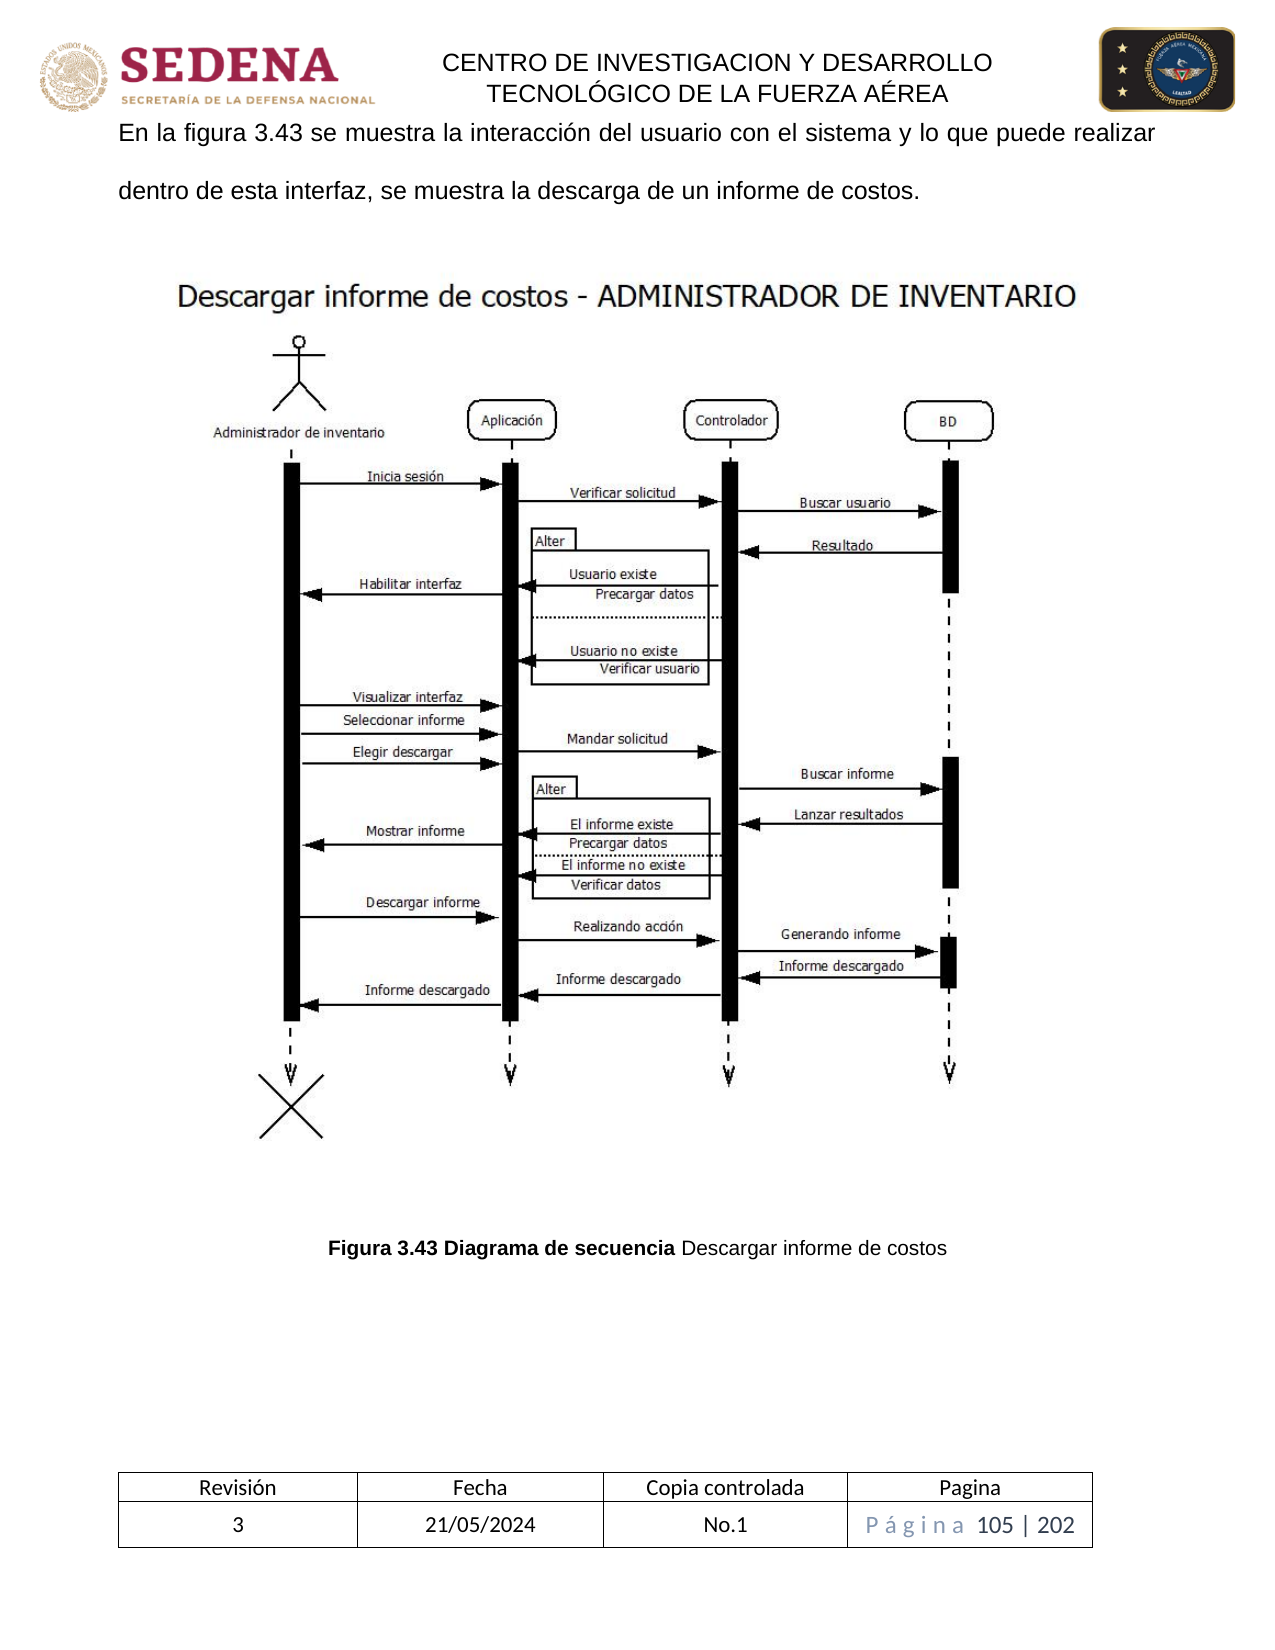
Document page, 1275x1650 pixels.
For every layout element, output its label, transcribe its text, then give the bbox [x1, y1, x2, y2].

picture [39, 27, 1236, 112]
text En la figura 3.43 se muestra la interacción del usuario con el sistema y lo que puede realizar dentro de esta interfaz, se muestra la descarga de un informe de costos. [118, 118, 1157, 204]
text Figura 3.43 Diagrama de secuencia Descargar informe de costos [118, 1236, 1157, 1260]
picture [175, 268, 1100, 1141]
